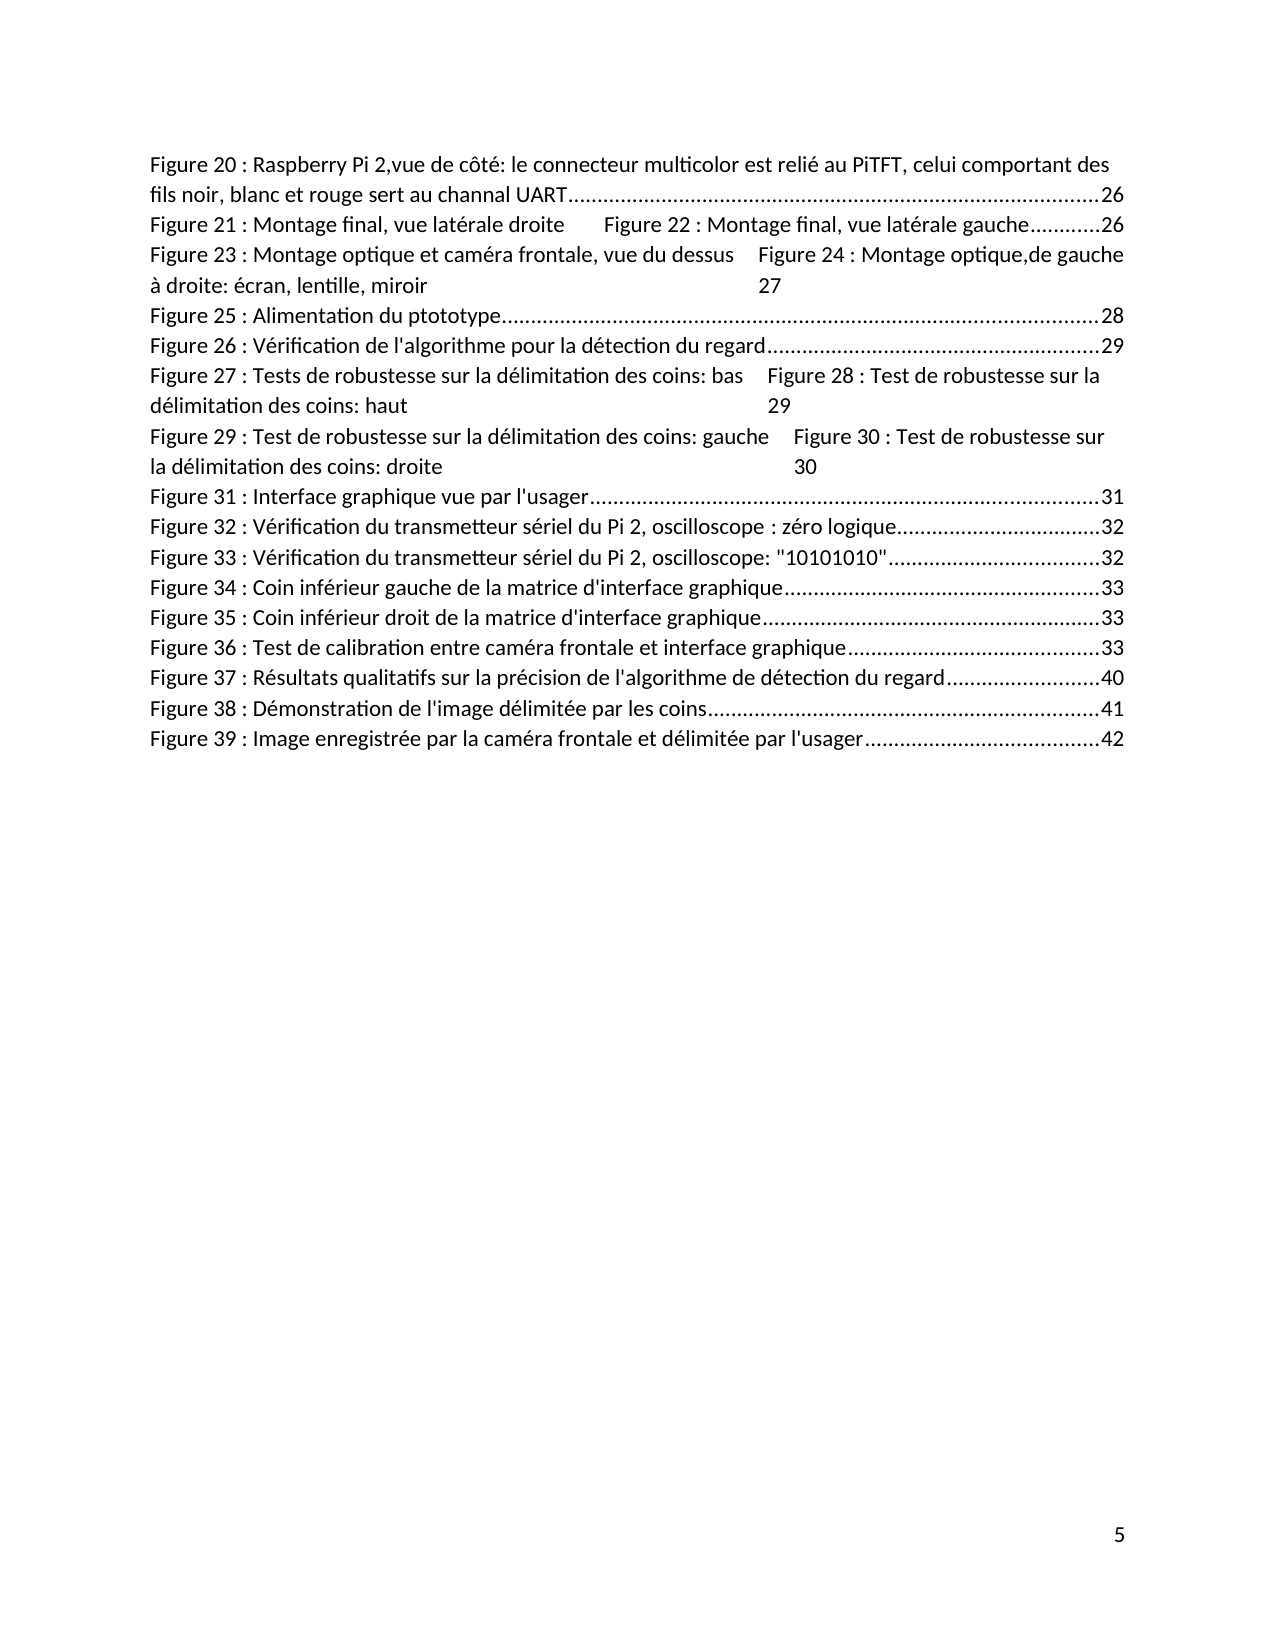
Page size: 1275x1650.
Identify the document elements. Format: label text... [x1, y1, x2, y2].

text Figure 32 : Vérification du transmetteur sériel du Pi 2, oscilloscope : zéro logique 32 [150, 512, 1125, 541]
text Figure 26 : Vérification de l'algorithme pour la détection du regard 29 [150, 331, 1125, 359]
text Figure 31 : Interface graphique vue par l'usager 31 [150, 482, 1125, 510]
text Figure 23 : Montage optique et caméra frontale, vue du dessus Figure 24 : Montage optique,de gauche à droite: écran, lentille, miroir 27 [150, 241, 1125, 299]
text Figure 33 : Vérification du transmetteur sériel du Pi 2, oscilloscope: "10101010" 32 [150, 543, 1125, 571]
text Figure 39 : Image enregistrée par la caméra frontale et délimitée par l'usager 42 [150, 724, 1125, 752]
text Figure 38 : Démonstration de l'image délimitée par les coins 41 [150, 694, 1125, 722]
text Figure 29 : Test de robustesse sur la délimitation des coins: gauche Figure 30 : Test de robustesse sur la délimitation des coins: droite 30 [150, 422, 1125, 480]
text Figure 34 : Coin inférieur gauche de la matrice d'interface graphique 33 [150, 573, 1125, 601]
text Figure 35 : Coin inférieur droit de la matrice d'interface graphique 33 [150, 603, 1125, 631]
text Figure 36 : Test de calibration entre caméra frontale et interface graphique 33 [150, 633, 1125, 661]
text Figure 37 : Résultats qualitatifs sur la précision de l'algorithme de détection du regard 40 [150, 663, 1125, 692]
text Figure 25 : Alimentation du ptototype 28 [150, 301, 1125, 329]
text Figure 20 : Raspberry Pi 2,vue de côté: le connecteur multicolor est relié au PiTFT, celui comportant des fils noir, blanc et rouge sert au channal UART 26 [150, 150, 1125, 208]
text Figure 27 : Tests de robustesse sur la délimitation des coins: bas Figure 28 : Test de robustesse sur la délimitation des coins: haut 29 [150, 361, 1125, 420]
text Figure 21 : Montage final, vue latérale droite Figure 22 : Montage final, vue latérale gauche 26 [150, 210, 1125, 238]
